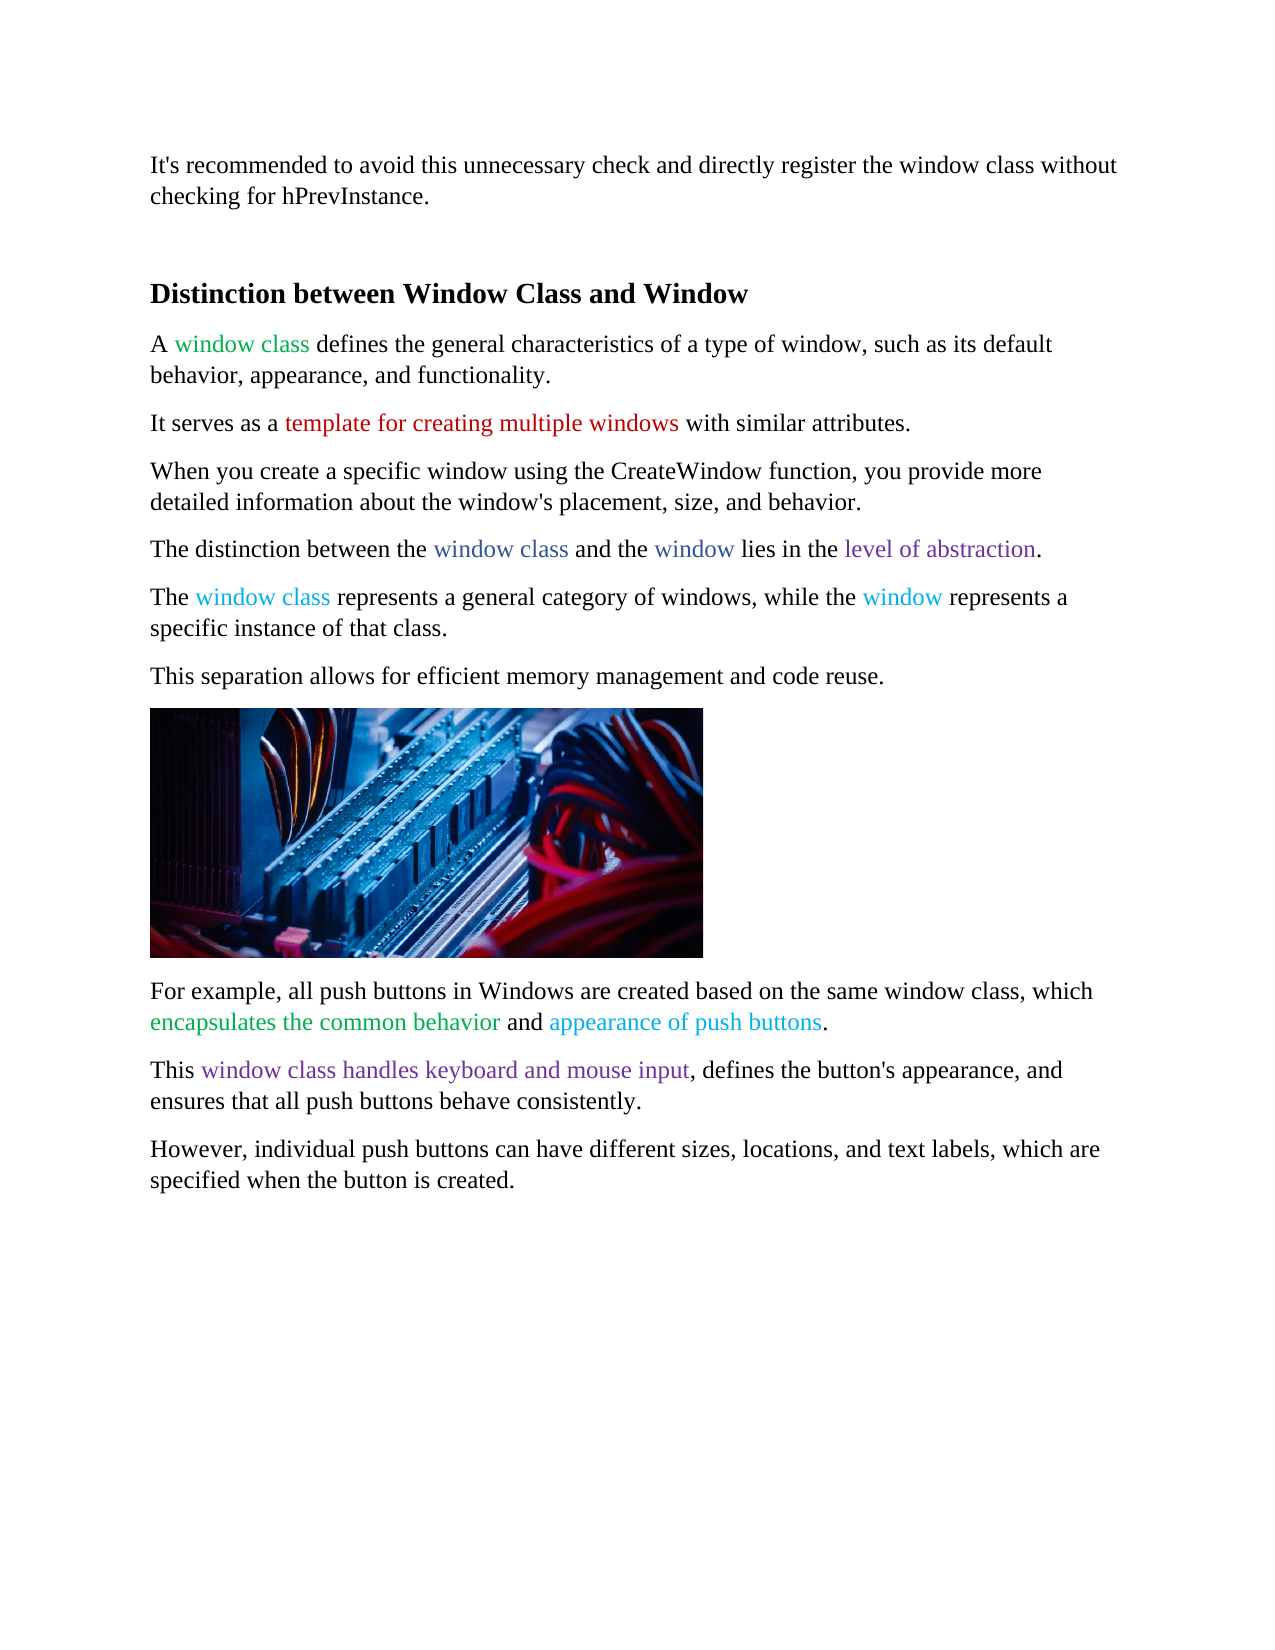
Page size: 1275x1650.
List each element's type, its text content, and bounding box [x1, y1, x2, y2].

text A window class defines the general characteristics of a type of window, such as its default behavior, appearance, and functionality. [150, 329, 1125, 389]
text This separation allows for efficient memory management and code reuse. [150, 661, 1125, 690]
text It's recommended to avoid this unnecessary check and directly register the window class without checking for hPrevInstance. [150, 150, 1125, 210]
text The window class represents a general category of windows, while the window represents a specific instance of that class. [150, 582, 1125, 642]
text This window class handles keyboard and mouse input, defines the button's appearance, and ensures that all push buttons behave consistently. [150, 1055, 1125, 1115]
text However, individual push buttons can have different sizes, locations, and text labels, which are specified when the button is created. [150, 1134, 1125, 1194]
text When you create a specific window using the CreateWindow function, you provide more detailed information about the window's placement, size, and behavior. [150, 456, 1125, 516]
text The distinction between the window class and the window lies in the level of abstraction. [150, 534, 1125, 563]
picture [150, 708, 704, 958]
text It serves as a template for creating multiple windows with similar attributes. [150, 408, 1125, 437]
text Distinction between Window Class and Window [150, 276, 1125, 310]
text For example, all push buttons in Windows are created based on the same window class, which encapsulates the common behavior and appearance of push buttons. [150, 976, 1125, 1036]
